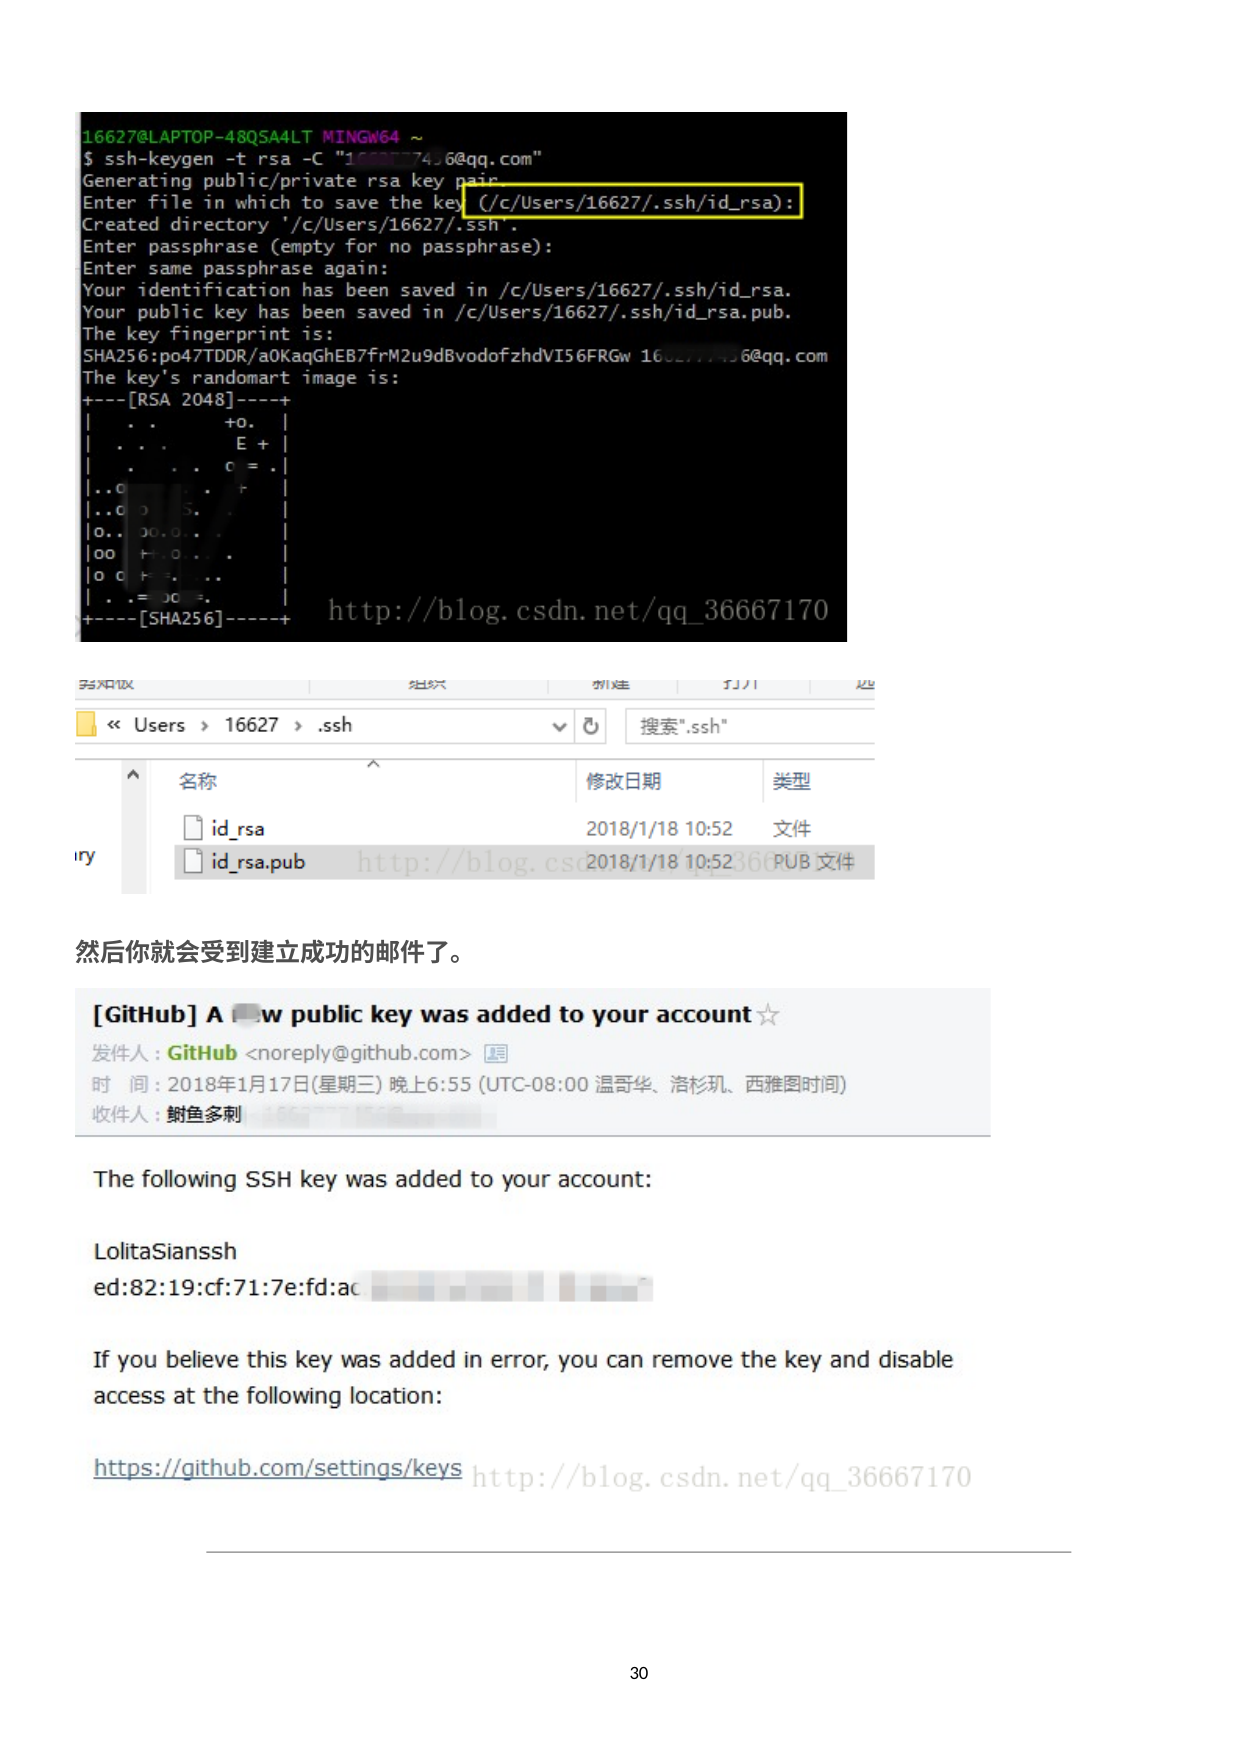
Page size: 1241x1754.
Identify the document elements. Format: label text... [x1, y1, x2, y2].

picture [75, 988, 991, 1509]
picture [75, 680, 875, 894]
picture [75, 112, 848, 642]
